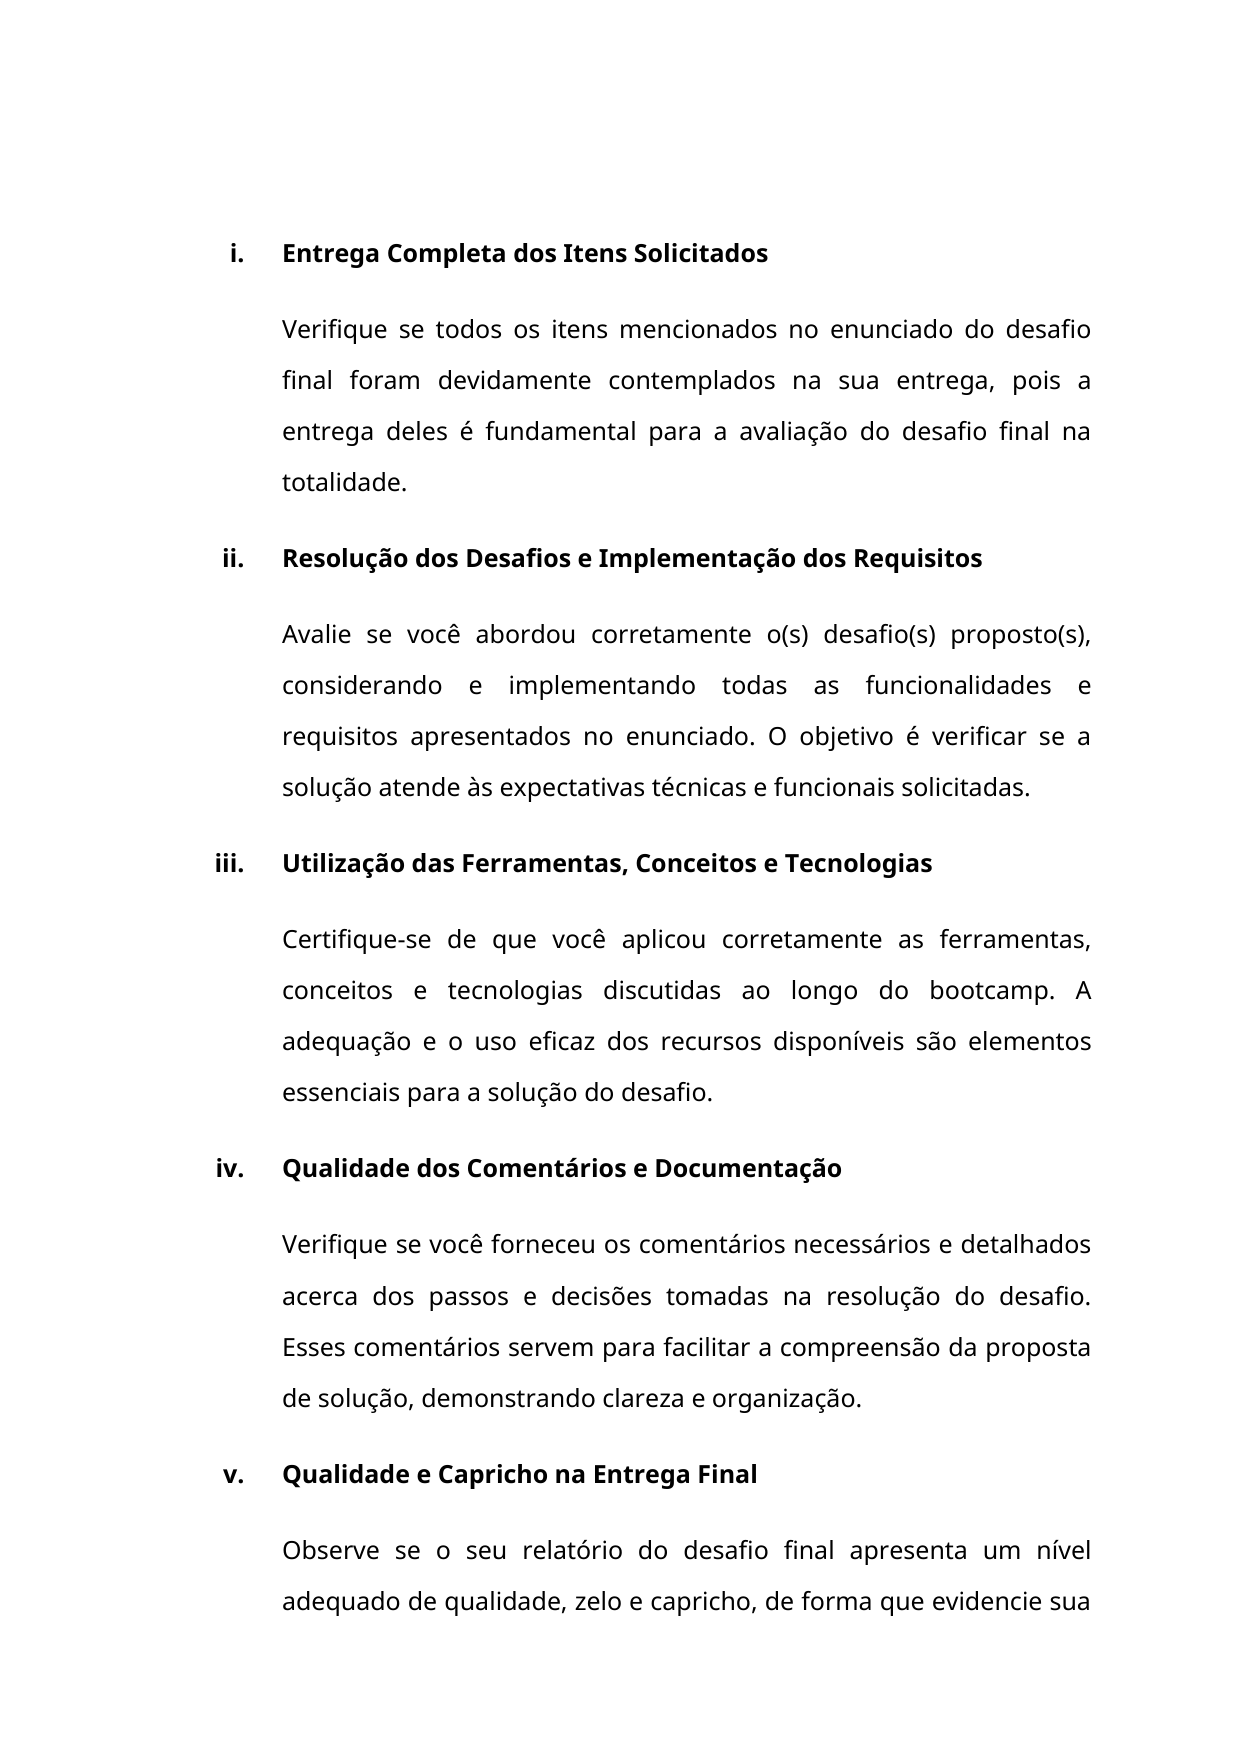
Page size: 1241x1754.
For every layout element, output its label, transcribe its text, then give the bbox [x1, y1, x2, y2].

list Qualidade e Capricho na Entrega Final [244, 1456, 1092, 1490]
list Entrega Completa dos Itens Solicitados [244, 236, 1092, 269]
text Certifique-se de que você aplicou corretamente as ferramentas, conceitos e tecnologias discutidas ao longo do bootcamp. A adequação e o uso eficaz dos recursos disponíveis são elementos essenciais para a solução do desafio. [282, 922, 1092, 1109]
list Qualidade dos Comentários e Documentação [244, 1151, 1092, 1185]
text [282, 1532, 1092, 1617]
text Avalie se você abordou corretamente o(s) desafio(s) proposto(s), considerando e implementando todas as funcionalidades e requisitos apresentados no enunciado. O objetivo é verificar se a solução atende às expectativas técnicas e funcionais solicitadas. [282, 617, 1092, 804]
list Resolução dos Desafios e Implementação dos Requisitos [244, 541, 1092, 575]
list Utilização das Ferramentas, Conceitos e Tecnologias [244, 846, 1092, 880]
text Verifique se você forneceu os comentários necessários e detalhados acerca dos passos e decisões tomadas na resolução do desafio. Esses comentários servem para facilitar a compreensão da proposta de solução, demonstrando clareza e organização. [282, 1227, 1092, 1414]
text Verifique se todos os itens mencionados no enunciado do desafio final foram devidamente contemplados na sua entrega, pois a entrega deles é fundamental para a avaliação do desafio final na totalidade. [282, 312, 1092, 499]
